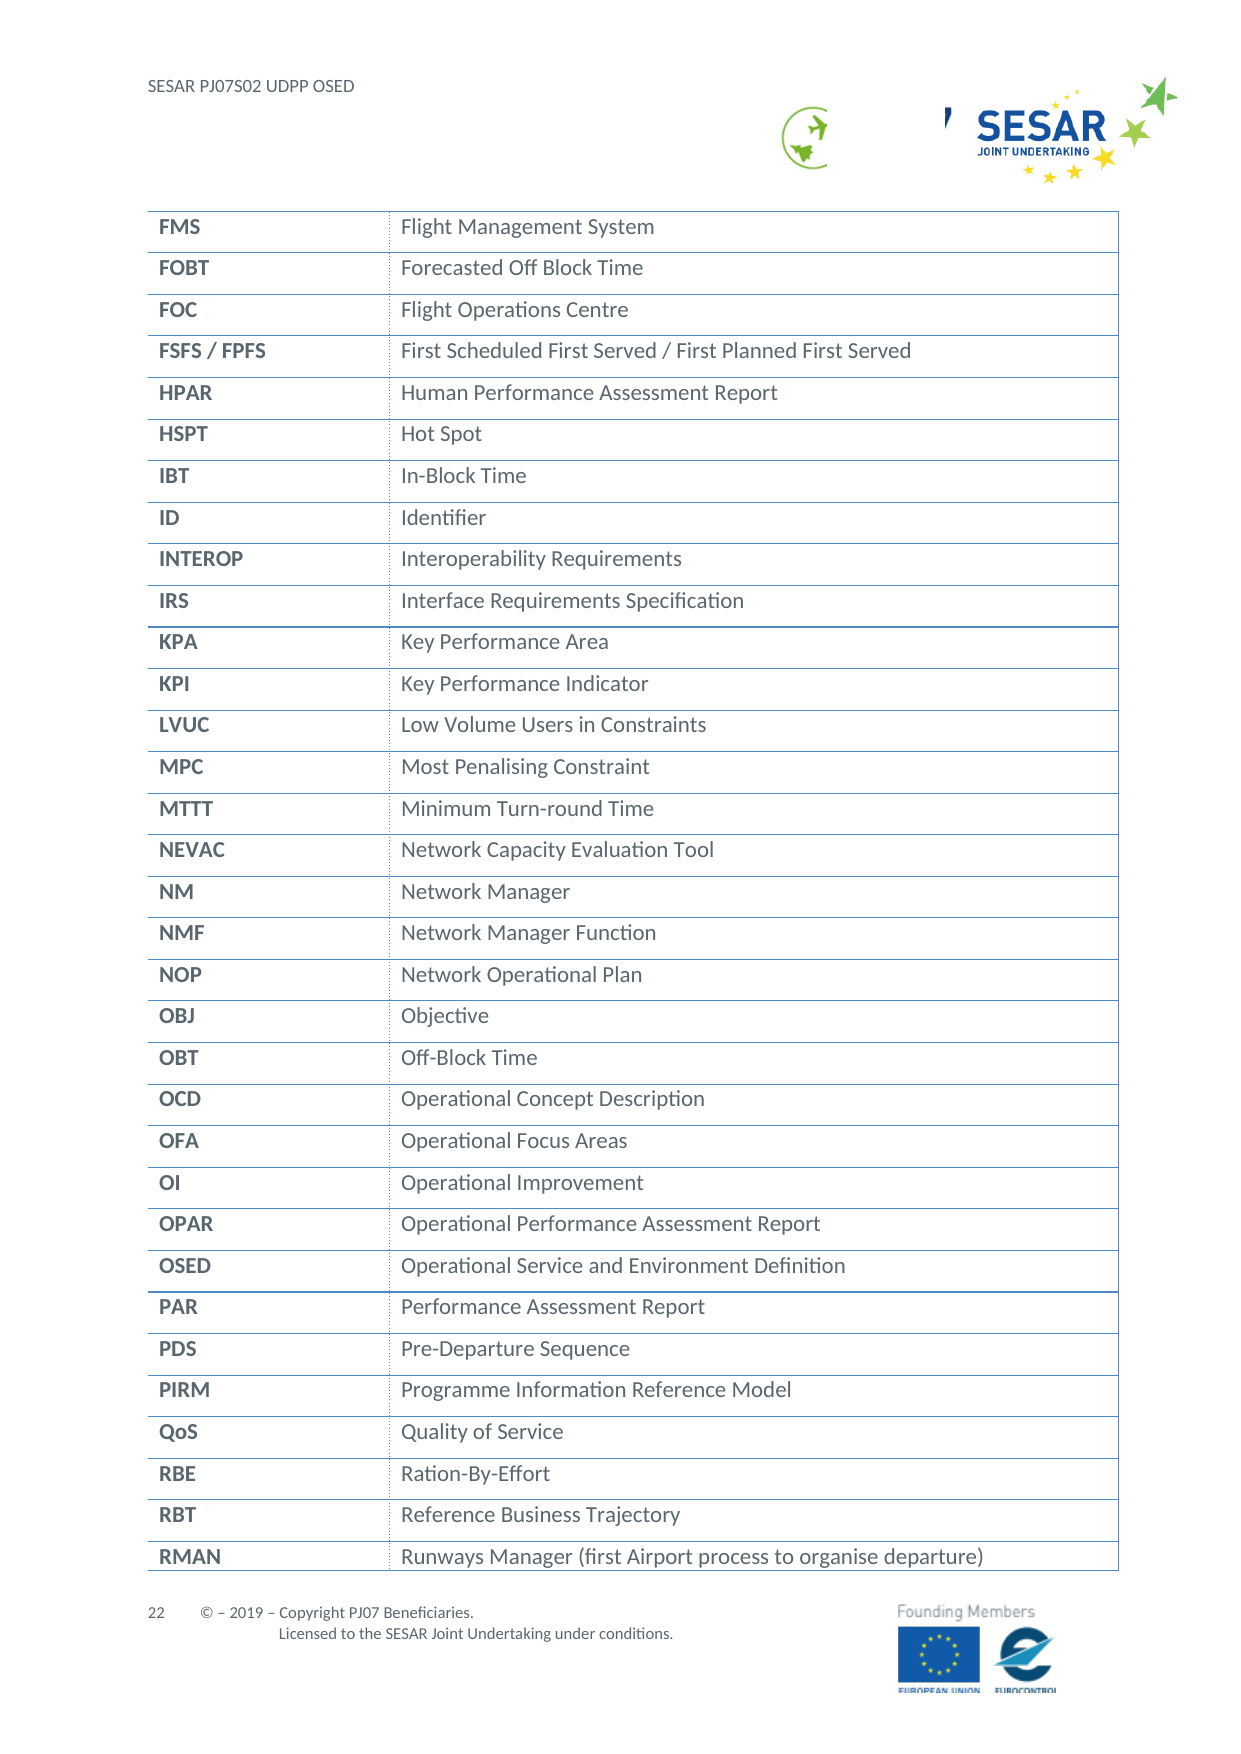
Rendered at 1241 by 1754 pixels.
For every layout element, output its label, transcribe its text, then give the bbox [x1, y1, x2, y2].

table_cell Operational Service and Environment Definition [390, 1251, 1118, 1291]
table_cell Identifier [390, 503, 1118, 543]
table_cell FMS [148, 212, 389, 252]
table_cell Pre-Departure Sequence [390, 1334, 1118, 1374]
table_cell Interface Requirements Specification [390, 586, 1118, 626]
table_cell PDS [148, 1334, 389, 1374]
table_cell NM [148, 877, 389, 917]
table_cell HPAR [148, 378, 389, 418]
table_cell NEVAC [148, 835, 389, 876]
table_cell FOBT [148, 253, 389, 294]
table_cell RBE [148, 1459, 389, 1499]
table_cell IRS [148, 586, 389, 626]
table_cell MTTT [148, 794, 389, 834]
table_cell Quality of Service [390, 1417, 1118, 1458]
table_cell KPA [148, 628, 389, 668]
table_cell Key Performance Indicator [390, 669, 1118, 709]
table_cell HSPT [148, 420, 389, 460]
table_cell Operational Focus Areas [390, 1126, 1118, 1167]
table_cell OSED [148, 1251, 389, 1291]
table_cell MPC [148, 752, 389, 793]
table_cell NOP [148, 960, 389, 1000]
table_cell FOC [148, 295, 389, 335]
table_cell Ration-By-Effort [390, 1459, 1118, 1499]
table_cell Operational Performance Assessment Report [390, 1209, 1118, 1250]
table_cell Performance Assessment Report [390, 1293, 1118, 1333]
table_cell LVUC [148, 711, 389, 751]
table_cell ID [148, 503, 389, 543]
table_cell PIRM [148, 1376, 389, 1416]
table_cell Network Capacity Evaluation Tool [390, 835, 1118, 876]
table_cell Network Manager [390, 877, 1118, 917]
picture [767, 79, 958, 180]
table_cell Human Performance Assessment Report [390, 378, 1118, 418]
table_cell First Scheduled First Served / First Planned First Served [390, 336, 1118, 377]
table_cell OI [148, 1168, 389, 1208]
table_cell Interoperability Requirements [390, 544, 1118, 585]
table_cell In-Block Time [390, 461, 1118, 502]
table_cell OBT [148, 1043, 389, 1083]
table_cell OCD [148, 1085, 389, 1125]
table_cell Reference Business Trajectory [390, 1500, 1118, 1541]
table_cell Flight Operations Centre [390, 295, 1118, 335]
table_cell NMF [148, 918, 389, 959]
table_cell Network Operational Plan [390, 960, 1118, 1000]
table_cell Forecasted Off Block Time [390, 253, 1118, 294]
table_cell IBT [148, 461, 389, 502]
table_cell KPI [148, 669, 389, 709]
table_cell OFA [148, 1126, 389, 1167]
table_cell RMAN [148, 1542, 389, 1570]
table_cell Low Volume Users in Constraints [390, 711, 1118, 751]
table_cell PAR [148, 1293, 389, 1333]
table_cell Minimum Turn-round Time [390, 794, 1118, 834]
table_cell RBT [148, 1500, 389, 1541]
table_cell OBJ [148, 1001, 389, 1042]
table_cell Operational Improvement [390, 1168, 1118, 1208]
table_cell FSFS / FPFS [148, 336, 389, 377]
table_cell Operational Concept Description [390, 1085, 1118, 1125]
table_cell INTEROP [148, 544, 389, 585]
table_cell OPAR [148, 1209, 389, 1250]
table_cell Programme Information Reference Model [390, 1376, 1118, 1416]
table_cell Network Manager Function [390, 918, 1118, 959]
table_cell Runways Manager (first Airport process to organise departure) [390, 1542, 1118, 1570]
table_cell Off-Block Time [390, 1043, 1118, 1083]
table_cell QoS [148, 1417, 389, 1458]
table_cell Objective [390, 1001, 1118, 1042]
table_cell Hot Spot [390, 420, 1118, 460]
table_cell Flight Management System [390, 212, 1118, 252]
table_cell Most Penalising Constraint [390, 752, 1118, 793]
table_cell Key Performance Area [390, 628, 1118, 668]
